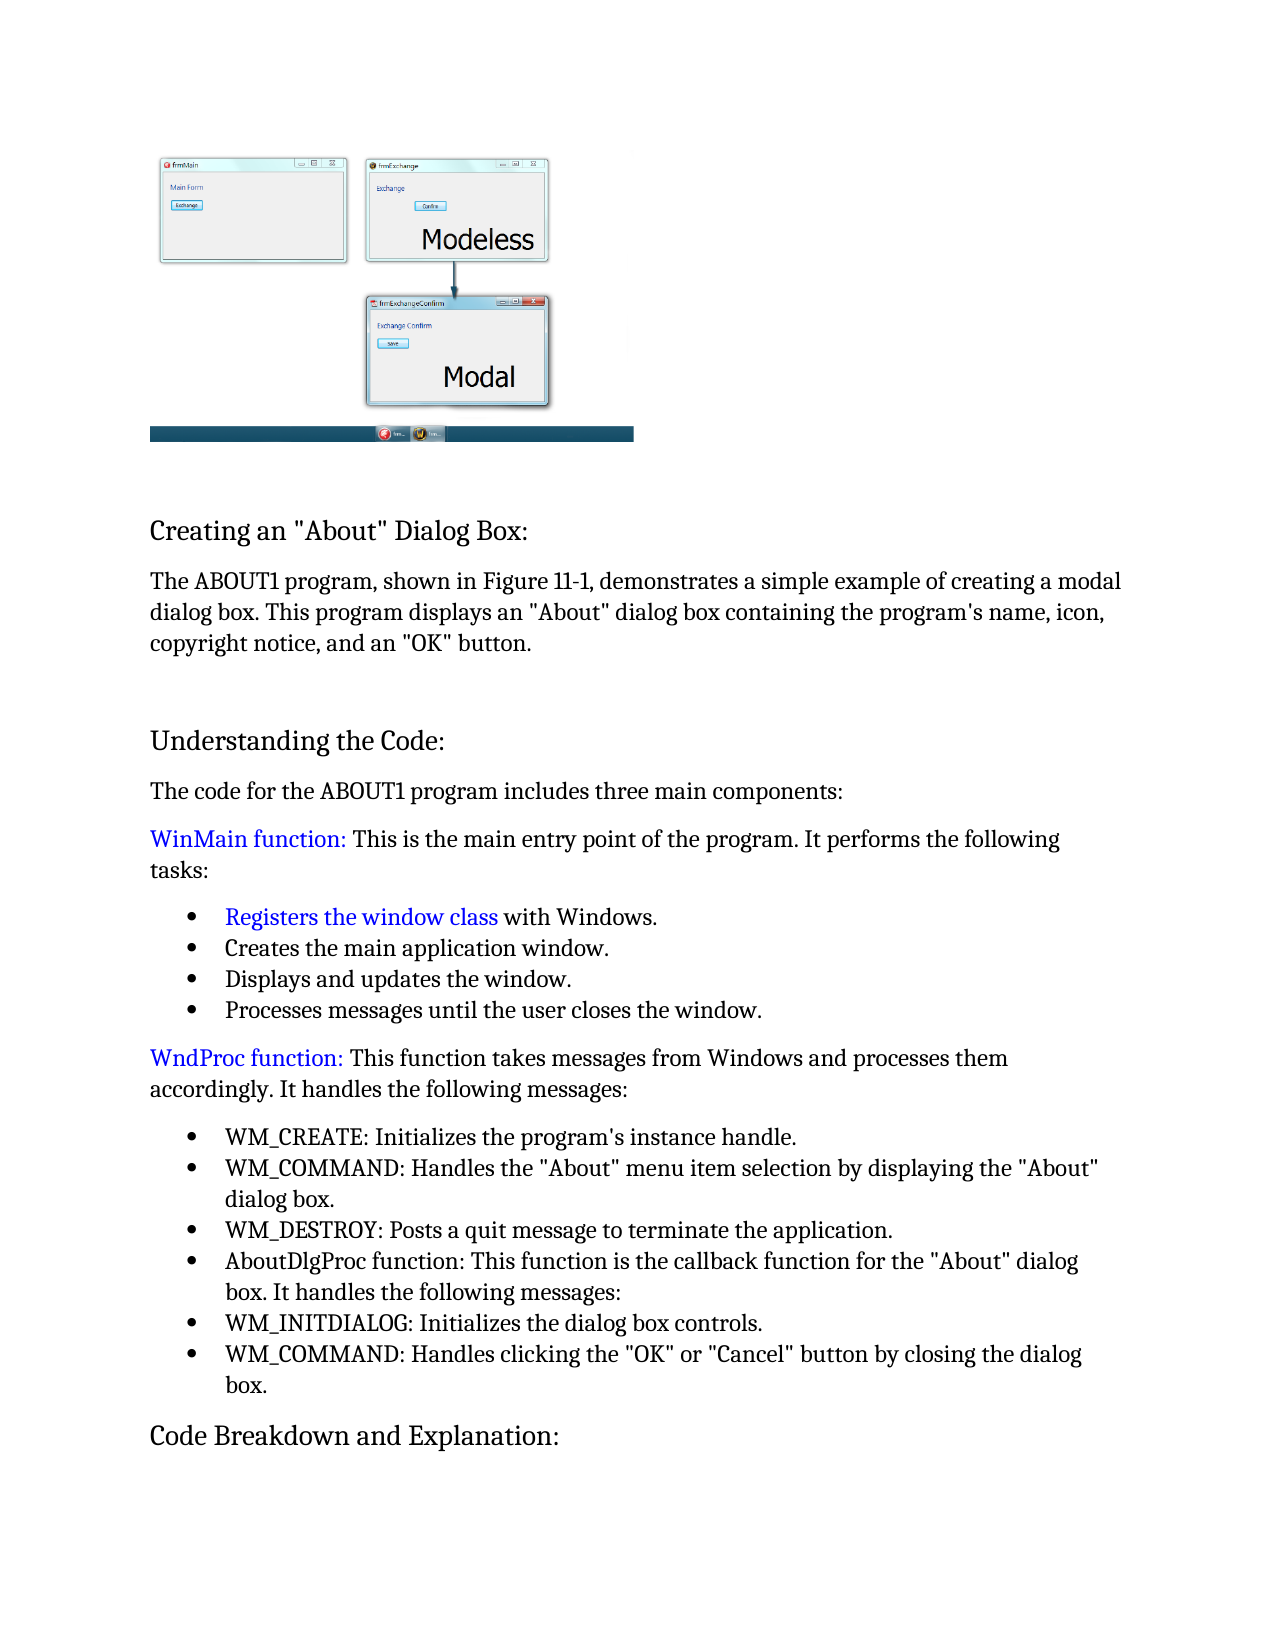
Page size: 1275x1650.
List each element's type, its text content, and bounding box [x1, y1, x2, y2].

picture [150, 150, 634, 442]
list Registers the window class with Windows. [187, 903, 1125, 932]
list WM_DESTROY: Posts a quit message to terminate the application. [187, 1216, 1125, 1245]
list WM_COMMAND: Handles the "About" menu item selection by displaying the "About" dialog box. [187, 1154, 1125, 1214]
text The ABOUT1 program, shown in Figure 11-1, demonstrates a simple example of creating a modal dialog box. This program displays an "About" dialog box containing the program's name, icon, copyright notice, and an "OK" button. [150, 567, 1125, 657]
list Processes messages until the user closes the window. [187, 996, 1125, 1025]
text WinMain function: This is the main entry point of the program. It performs the following tasks: [150, 824, 1125, 884]
list Displays and updates the window. [187, 965, 1125, 994]
text WndProc function: This function takes messages from Windows and processes them accordingly. It handles the following messages: [150, 1044, 1125, 1104]
text Understanding the Code: [150, 724, 1125, 758]
list WM_COMMAND: Handles clicking the "OK" or "Cancel" button by closing the dialog box. [187, 1340, 1125, 1400]
list WM_INITDIALOG: Initializes the dialog box controls. [187, 1309, 1125, 1338]
text Code Breakdown and Explanation: [150, 1419, 1125, 1452]
list WM_CREATE: Initializes the program's instance handle. [187, 1123, 1125, 1152]
list Creates the main application window. [187, 934, 1125, 963]
text The code for the ABOUT1 program includes three main components: [150, 777, 1125, 806]
text Creating an "About" Dialog Box: [150, 514, 1125, 547]
list AboutDlgProc function: This function is the callback function for the "About" dialog box. It handles the following messages: [187, 1247, 1125, 1307]
